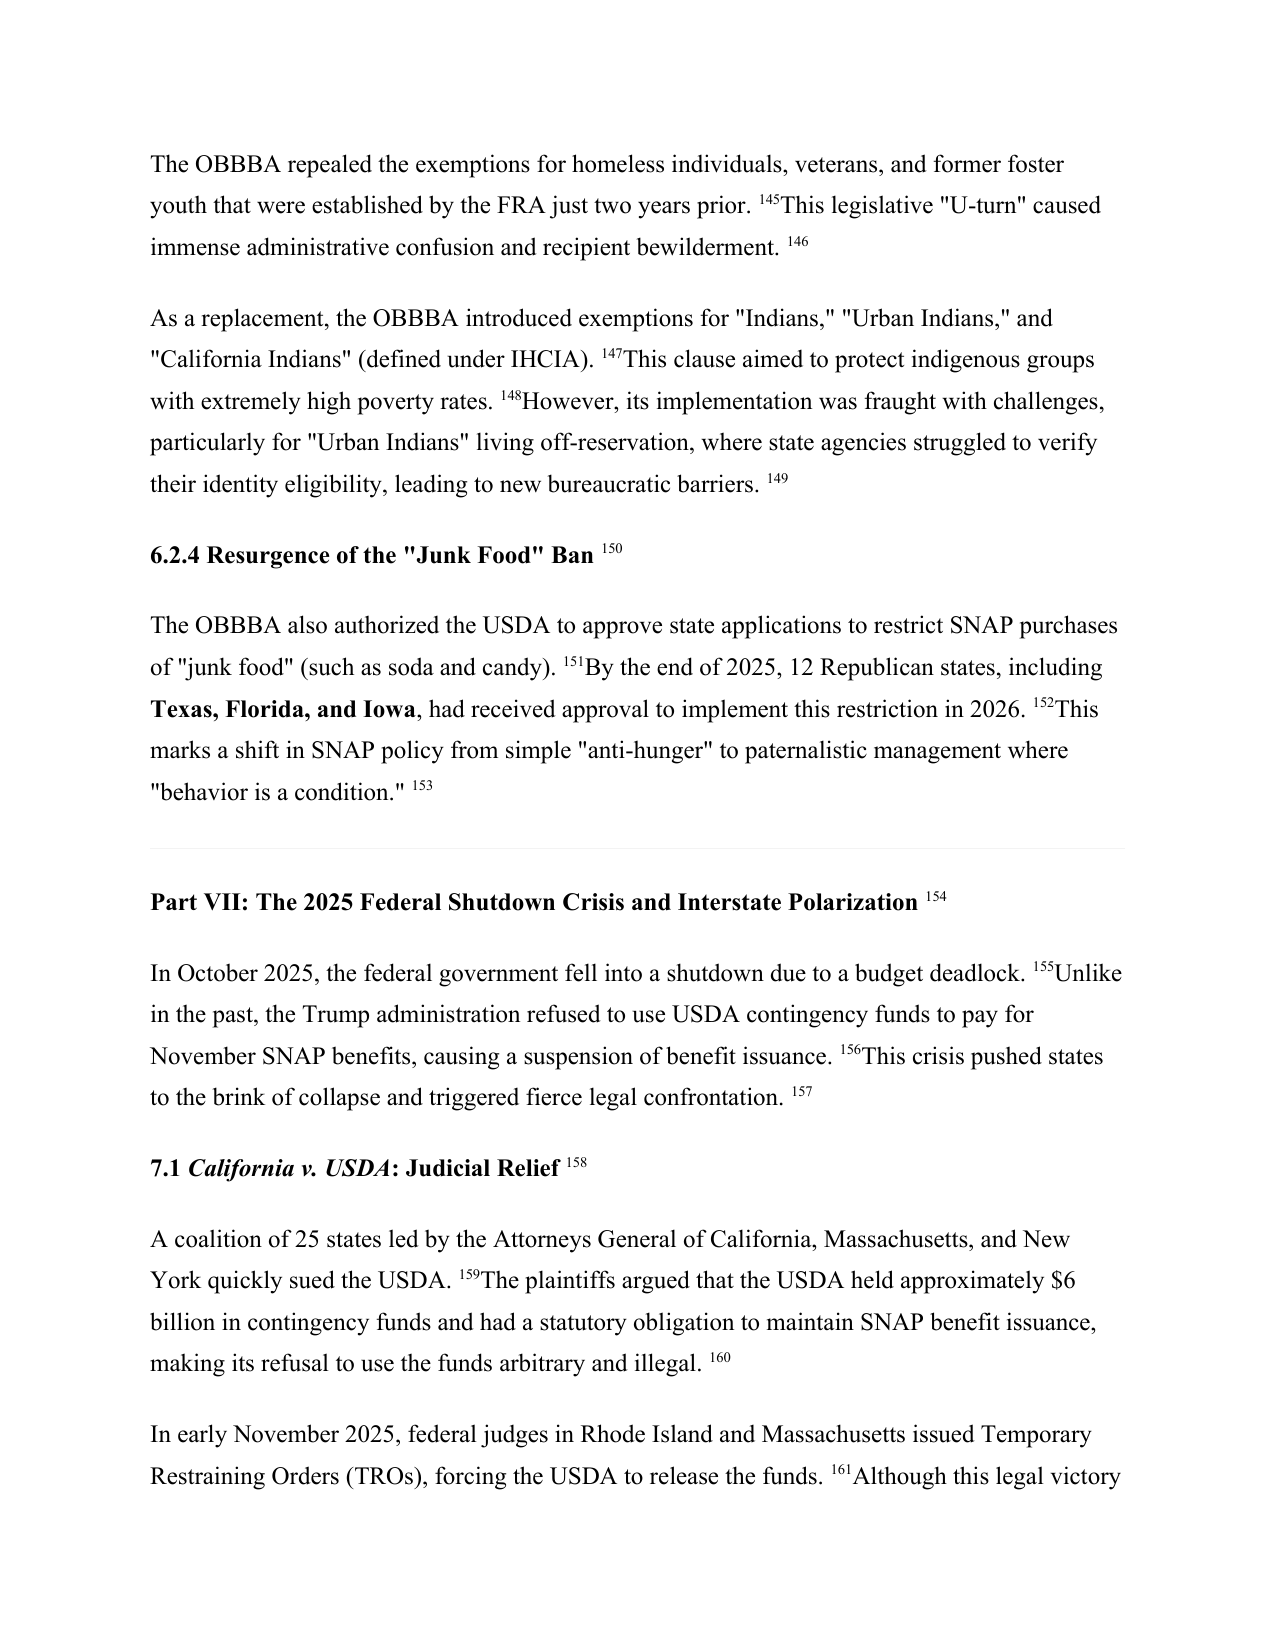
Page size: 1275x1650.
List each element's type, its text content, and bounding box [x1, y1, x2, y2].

text The OBBBA repealed the exemptions for homeless individuals, veterans, and former foster youth that were established by the FRA just two years prior. 145This legislative "U-turn" caused immense administrative confusion and recipient bewilderment. 146 [150, 150, 1125, 261]
text A coalition of 25 states led by the Attorneys General of California, Massachusetts, and New York quickly sued the USDA. 159The plaintiffs argued that the USDA held approximately $6 billion in contingency funds and had a statutory obligation to maintain SNAP benefit issuance, making its refusal to use the funds arbitrary and illegal. 160 [150, 1225, 1125, 1377]
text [150, 1420, 1125, 1489]
text 7.1 California v. USDA: Judicial Relief 158 [150, 1154, 1125, 1182]
text As a replacement, the OBBBA introduced exemptions for "Indians," "Urban Indians," and "California Indians" (defined under IHCIA). 147This clause aimed to protect indigenous groups with extremely high poverty rates. 148However, its implementation was fraught with challenges, particularly for "Urban Indians" living off-reservation, where state agencies struggled to verify their identity eligibility, leading to new bureaucratic barriers. 149 [150, 304, 1125, 498]
text The OBBBA also authorized the USDA to approve state applications to restrict SNAP purchases of "junk food" (such as soda and candy). 151By the end of 2025, 12 Republican states, including Texas, Florida, and Iowa, had received approval to implement this restriction in 2026. 152This marks a shift in SNAP policy from simple "anti-hunger" to paternalistic management where "behavior is a condition." 153 [150, 612, 1125, 806]
text In October 2025, the federal government fell into a shutdown due to a budget deadlock. 155Unlike in the past, the Trump administration refused to use USDA contingency funds to pay for November SNAP benefits, causing a suspension of benefit issuance. 156This crisis pushed states to the brink of collapse and triggered fierce legal confrontation. 157 [150, 959, 1125, 1111]
text 6.2.4 Resurgence of the "Junk Food" Ban 150 [150, 541, 1125, 568]
text Part VII: The 2025 Federal Shutdown Crisis and Interstate Polarization 154 [150, 888, 1125, 916]
